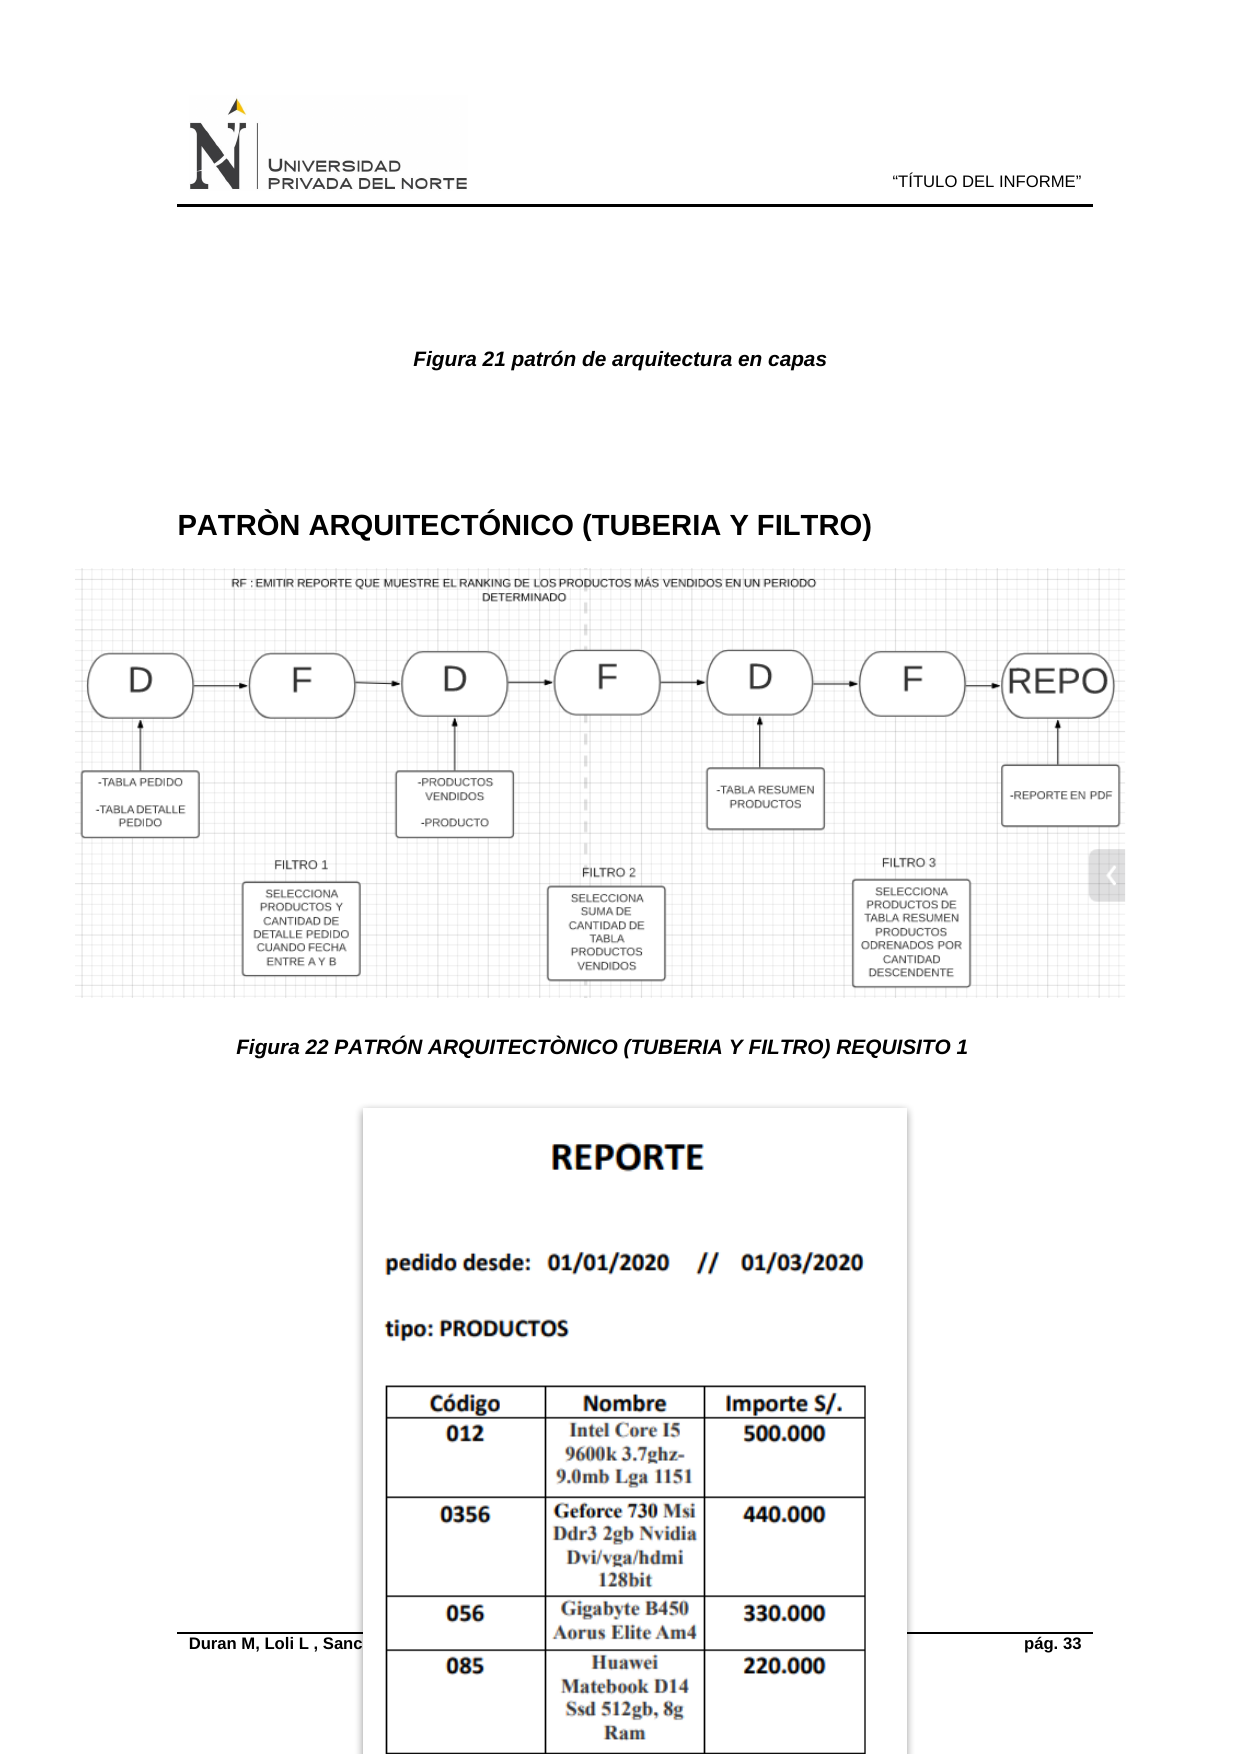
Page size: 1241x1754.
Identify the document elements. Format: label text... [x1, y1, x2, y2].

text PATRÒN ARQUITECTÓNICO (TUBERIA Y FILTRO) [177, 508, 1092, 542]
picture [75, 568, 1125, 998]
picture [188, 95, 469, 191]
picture [377, 1122, 892, 1754]
